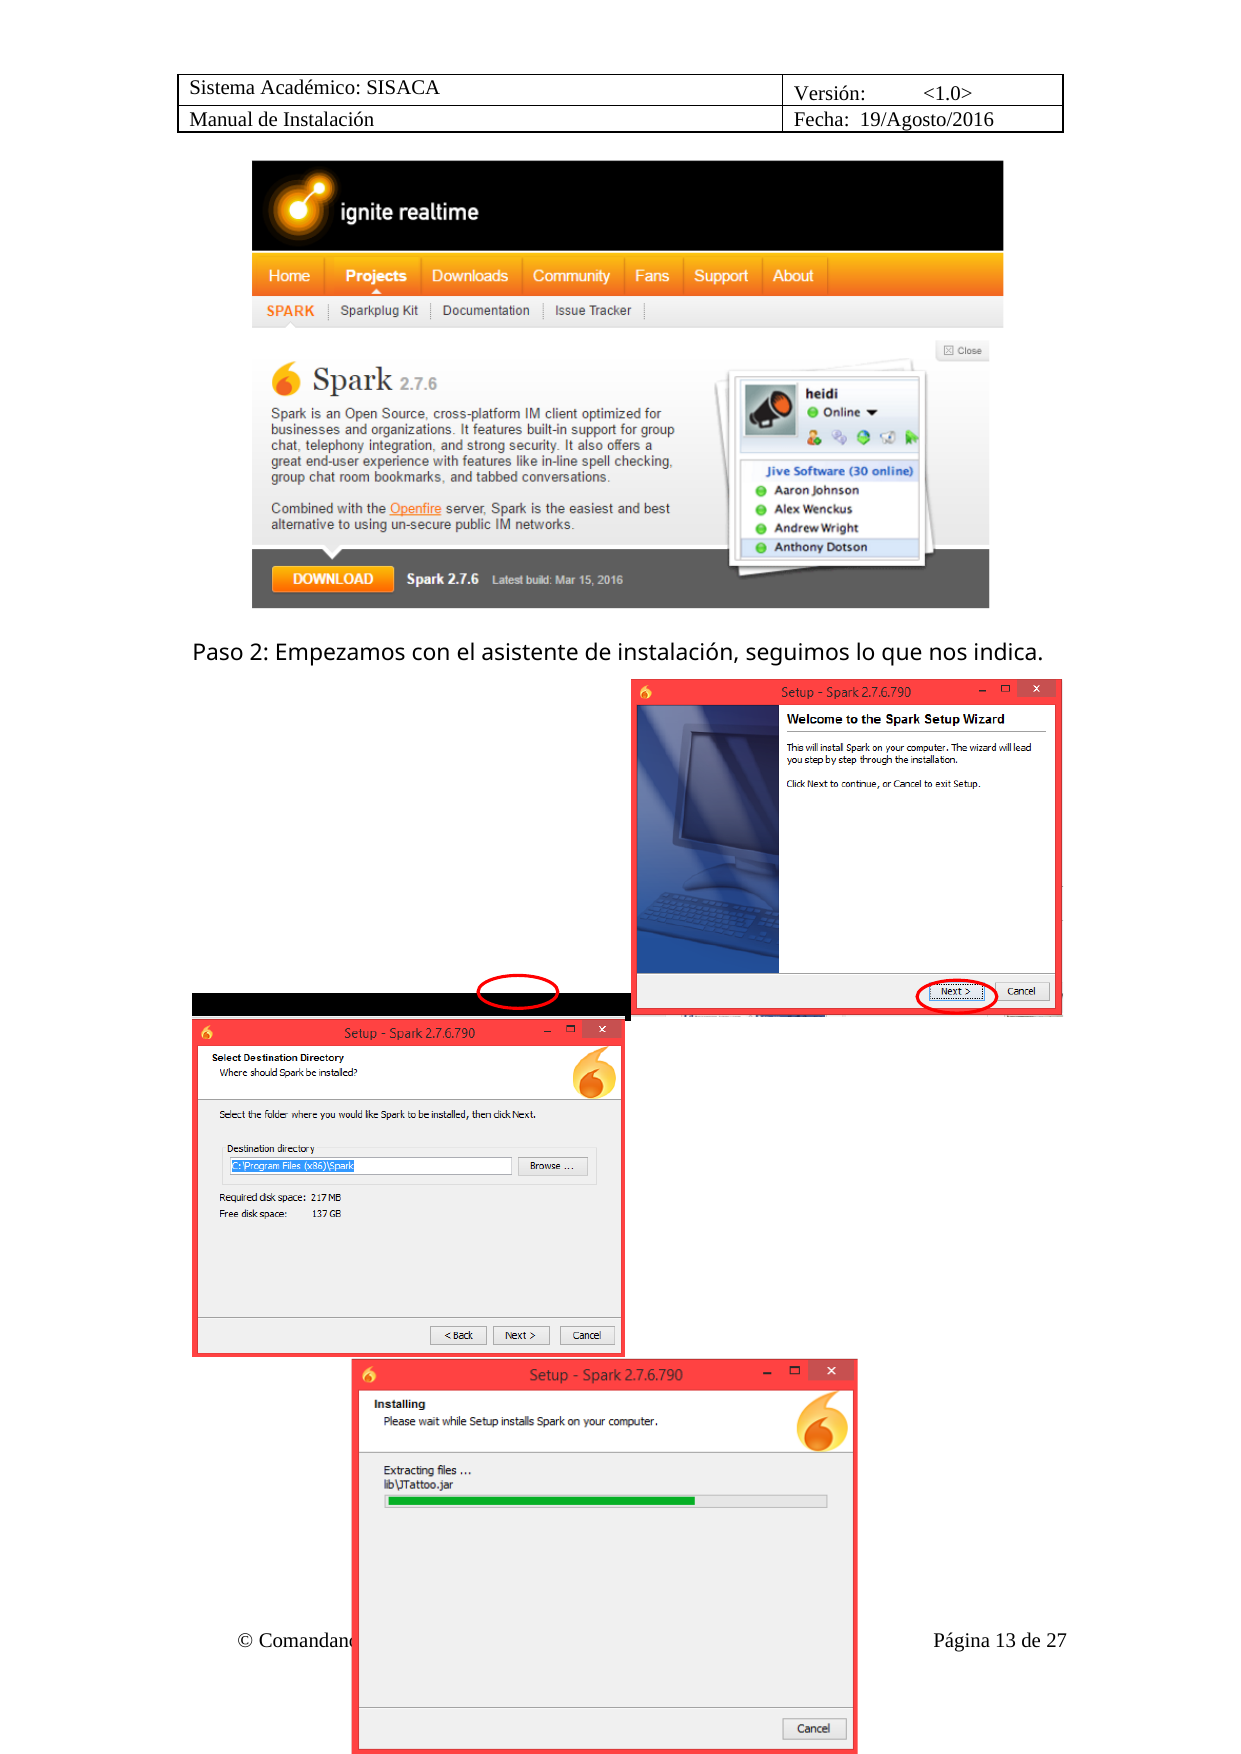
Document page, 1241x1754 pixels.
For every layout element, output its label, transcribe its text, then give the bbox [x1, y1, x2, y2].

picture [631, 679, 1064, 1017]
text Paso 2: Empezamos con el asistente de instalación, seguimos lo que nos indica. [192, 636, 1063, 667]
picture [351, 1358, 858, 1754]
picture [192, 1016, 625, 1357]
